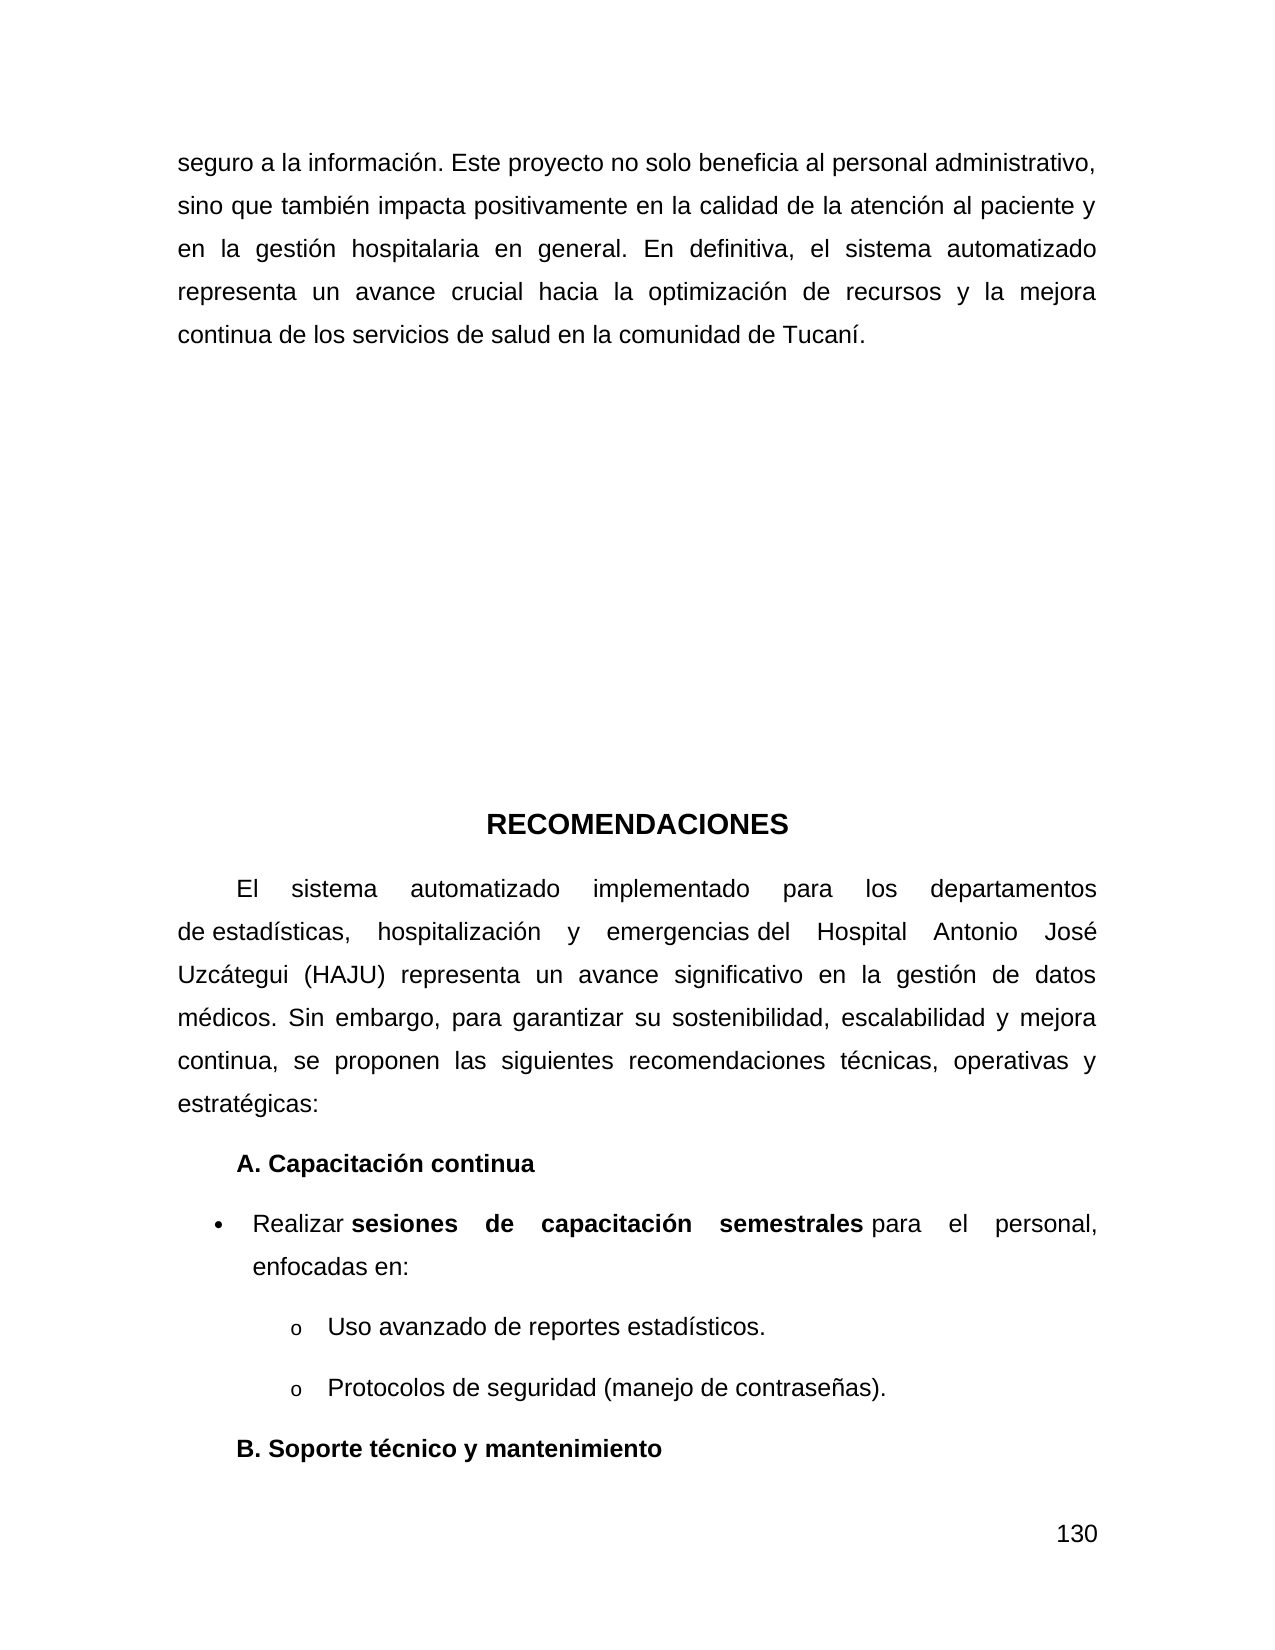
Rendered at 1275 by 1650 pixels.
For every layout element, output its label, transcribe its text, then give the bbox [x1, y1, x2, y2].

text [177, 148, 1098, 349]
text El sistema automatizado implementado para los departamentos de estadísticas, hospitalización y emergencias del Hospital Antonio José Uzcátegui (HAJU) representa un avance significativo en la gestión de datos médicos. Sin embargo, para garantizar su sostenibilidad, escalabilidad y mejora continua, se proponen las siguientes recomendaciones técnicas, operativas y estratégicas: [177, 874, 1098, 1118]
text A. Capacitación continua [177, 1149, 1098, 1178]
list Realizar sesiones de capacitación semestrales para el personal, enfocadas en: [215, 1209, 1098, 1281]
list Uso avanzado de reportes estadísticos. [290, 1312, 1098, 1342]
list Protocolos de seguridad (manejo de contraseñas). [290, 1373, 1098, 1403]
text B. Soporte técnico y mantenimiento [177, 1434, 1098, 1463]
subtitle Recomendaciones [177, 807, 1098, 840]
